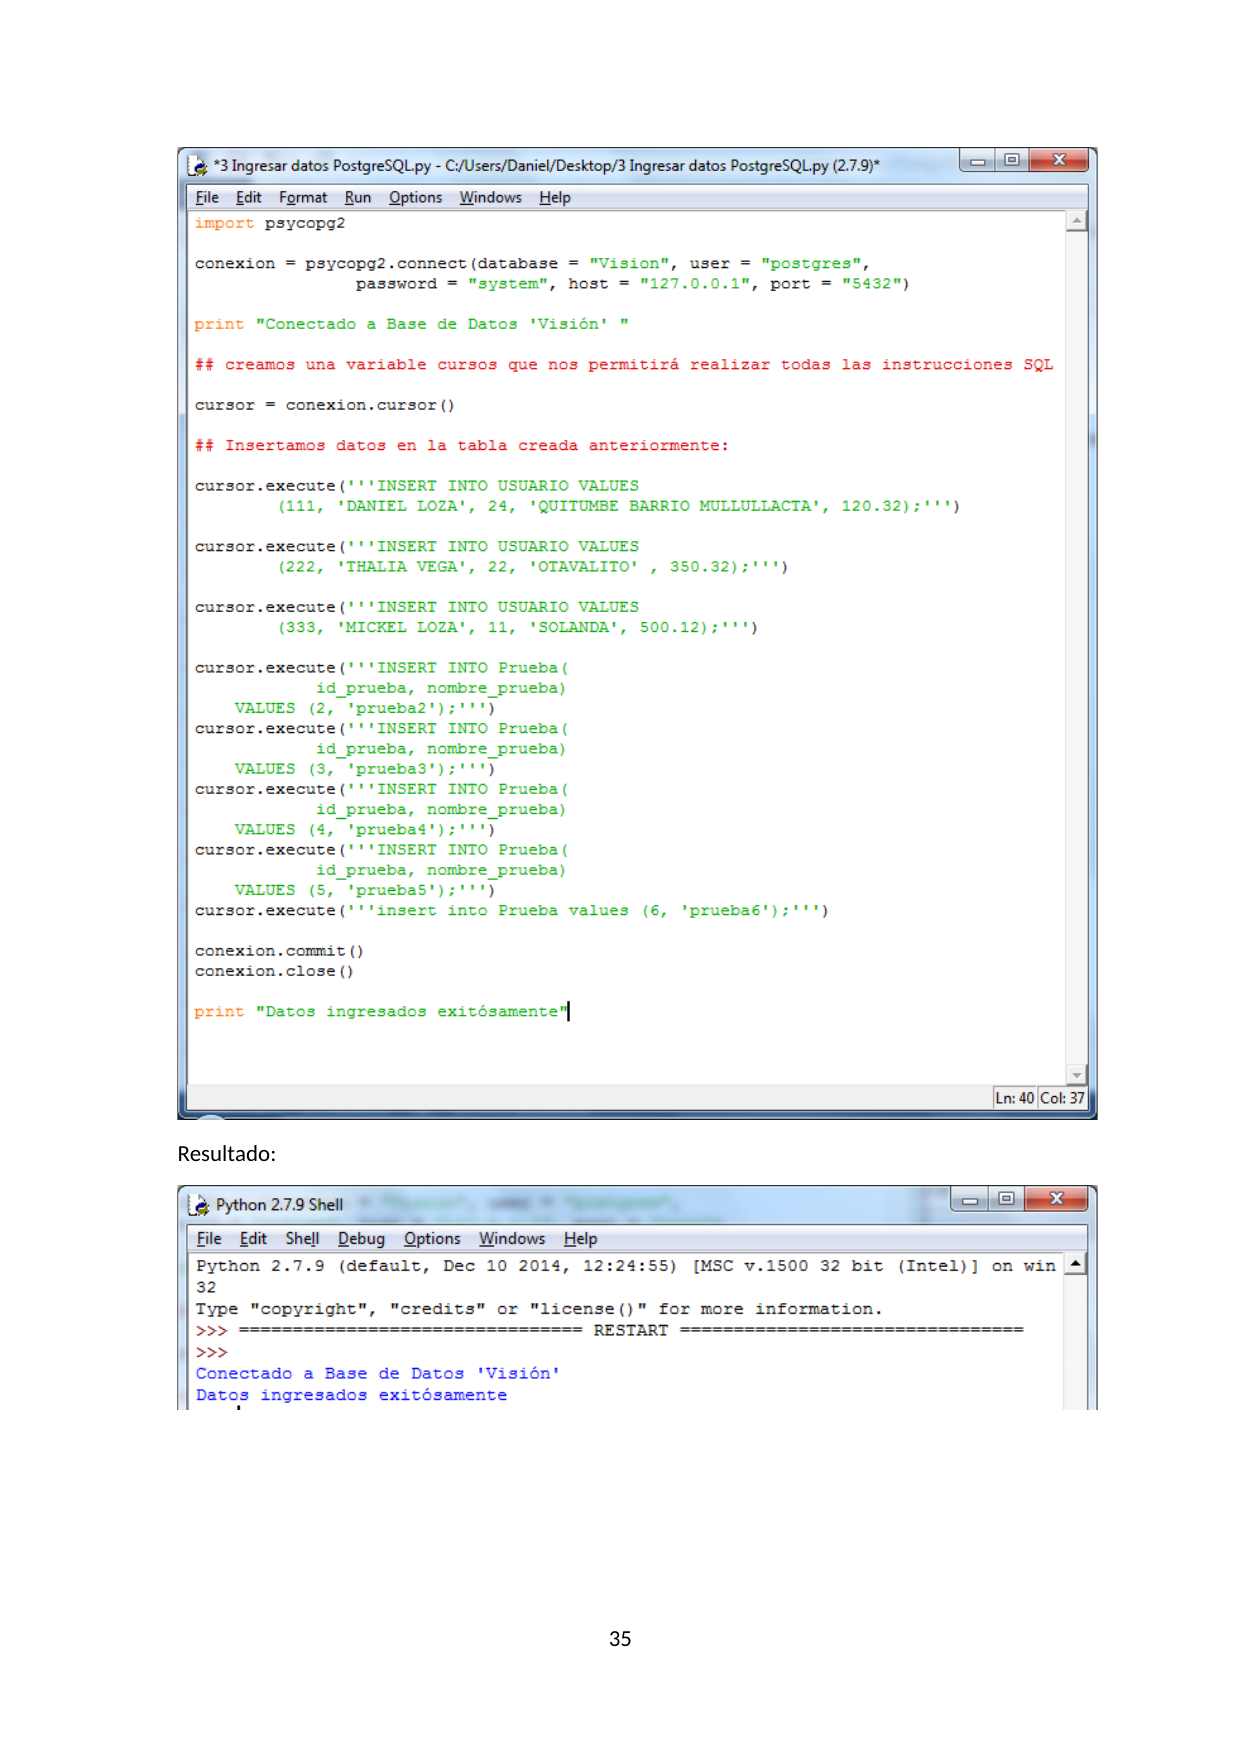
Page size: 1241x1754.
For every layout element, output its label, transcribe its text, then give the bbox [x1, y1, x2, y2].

text Resultado: [177, 1139, 1063, 1167]
picture [177, 1185, 1098, 1410]
picture [177, 147, 1098, 1120]
